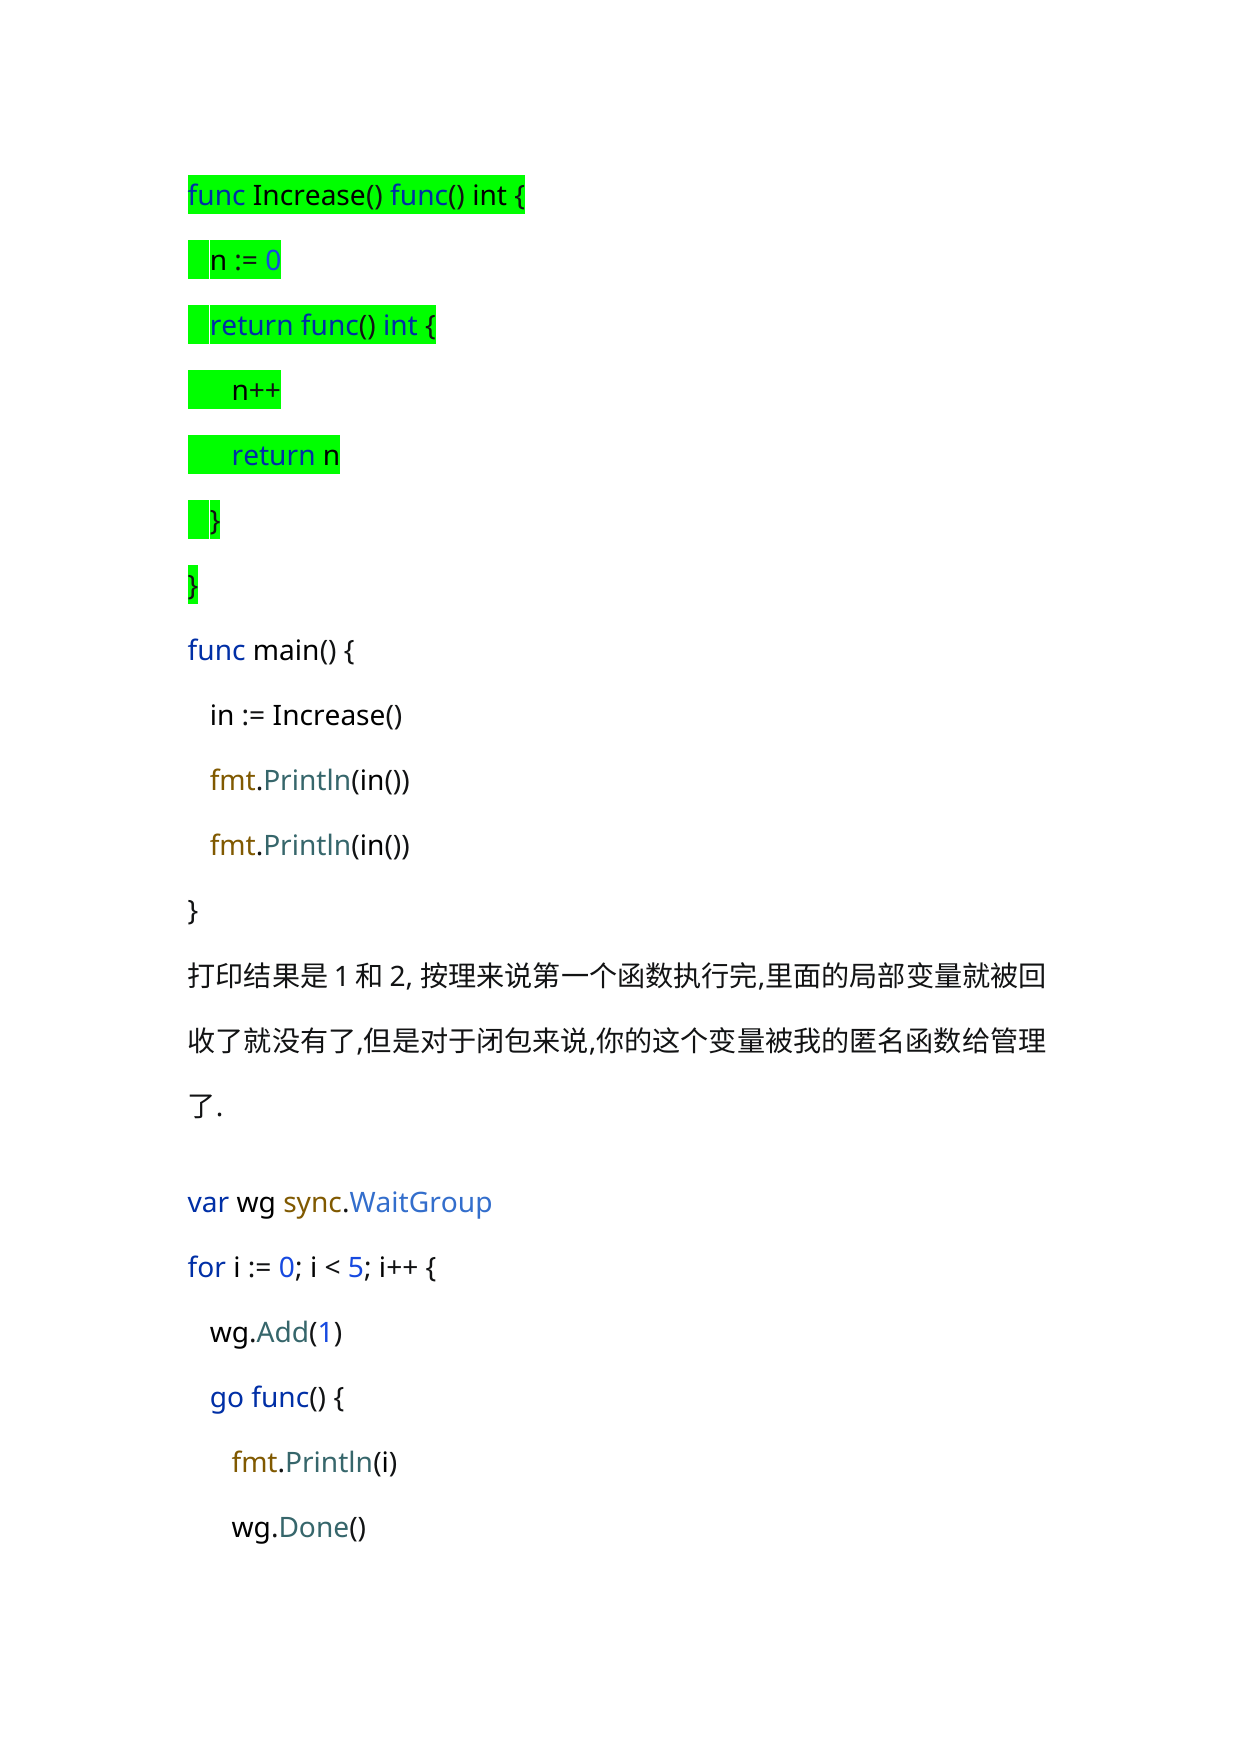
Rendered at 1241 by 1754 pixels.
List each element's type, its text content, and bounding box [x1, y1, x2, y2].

text 打印结果是1和2, 按理来说第一个函数执行完,里面的局部变量就被回收了就没有了,但是对于闭包来说,你的这个变量被我的匿名函数给管理了. [187, 942, 1053, 1137]
text func Increase() func() int { n := 0 return func() int { n++ return n } } func main() { in := Increase() fmt.Println(in()) fmt.Println(in()) } [187, 162, 1053, 942]
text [187, 1169, 1053, 1559]
